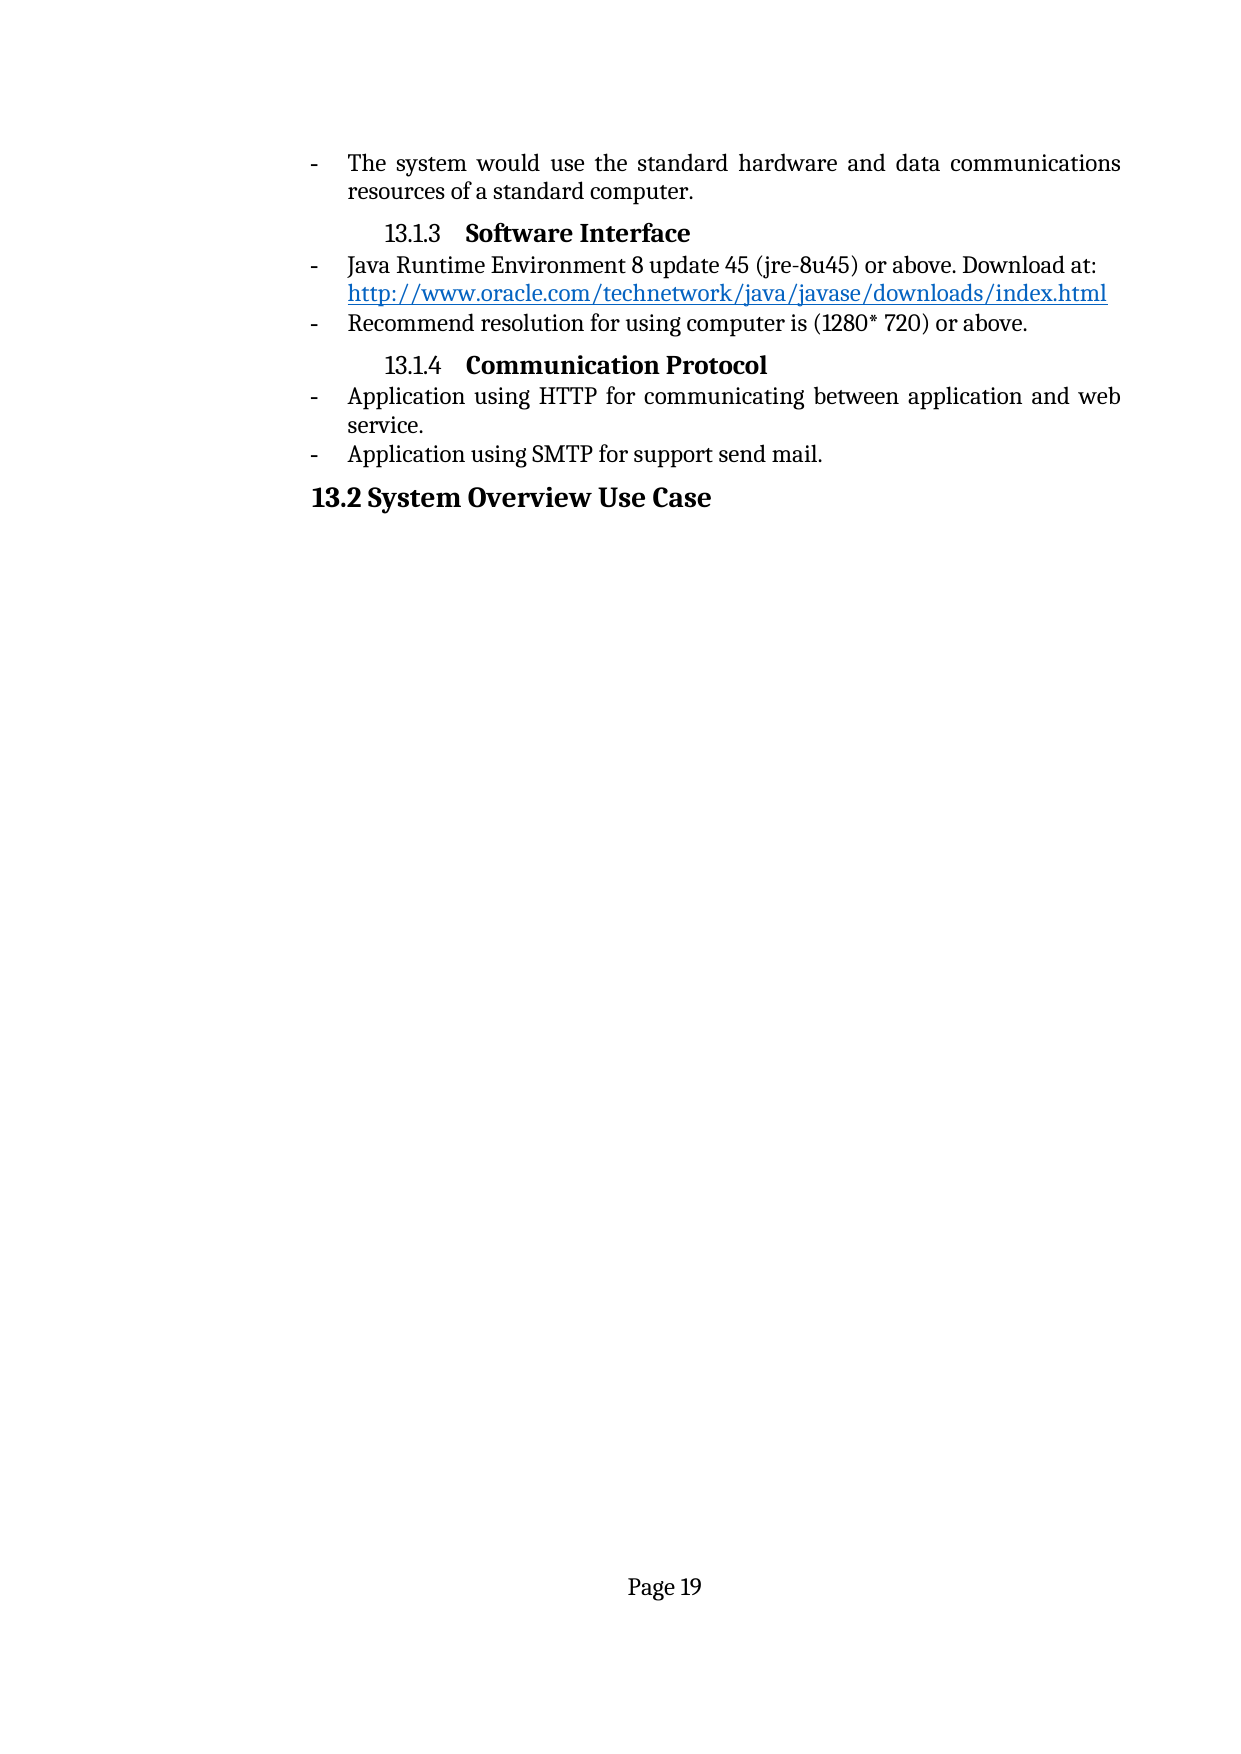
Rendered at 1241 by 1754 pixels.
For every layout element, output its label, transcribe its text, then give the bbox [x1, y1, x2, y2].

list Application using HTTP for communicating between application and web service. [310, 381, 1122, 439]
list Java Runtime Environment 8 update 45 (jre-8u45) or above. Download at: http://www.oracle.com/technetwork/java/javase/downloads/index.html [310, 250, 1122, 308]
subtitle Software Interface [385, 218, 1122, 250]
list Application using SMTP for support send mail. [310, 439, 1122, 469]
subtitle 13.2 System Overview Use Case [312, 482, 1122, 515]
list The system would use the standard hardware and data communications resources of a standard computer. [310, 148, 1122, 206]
subtitle Communication Protocol [385, 350, 1122, 381]
list Recommend resolution for using computer is (1280* 720) or above. [310, 308, 1122, 338]
